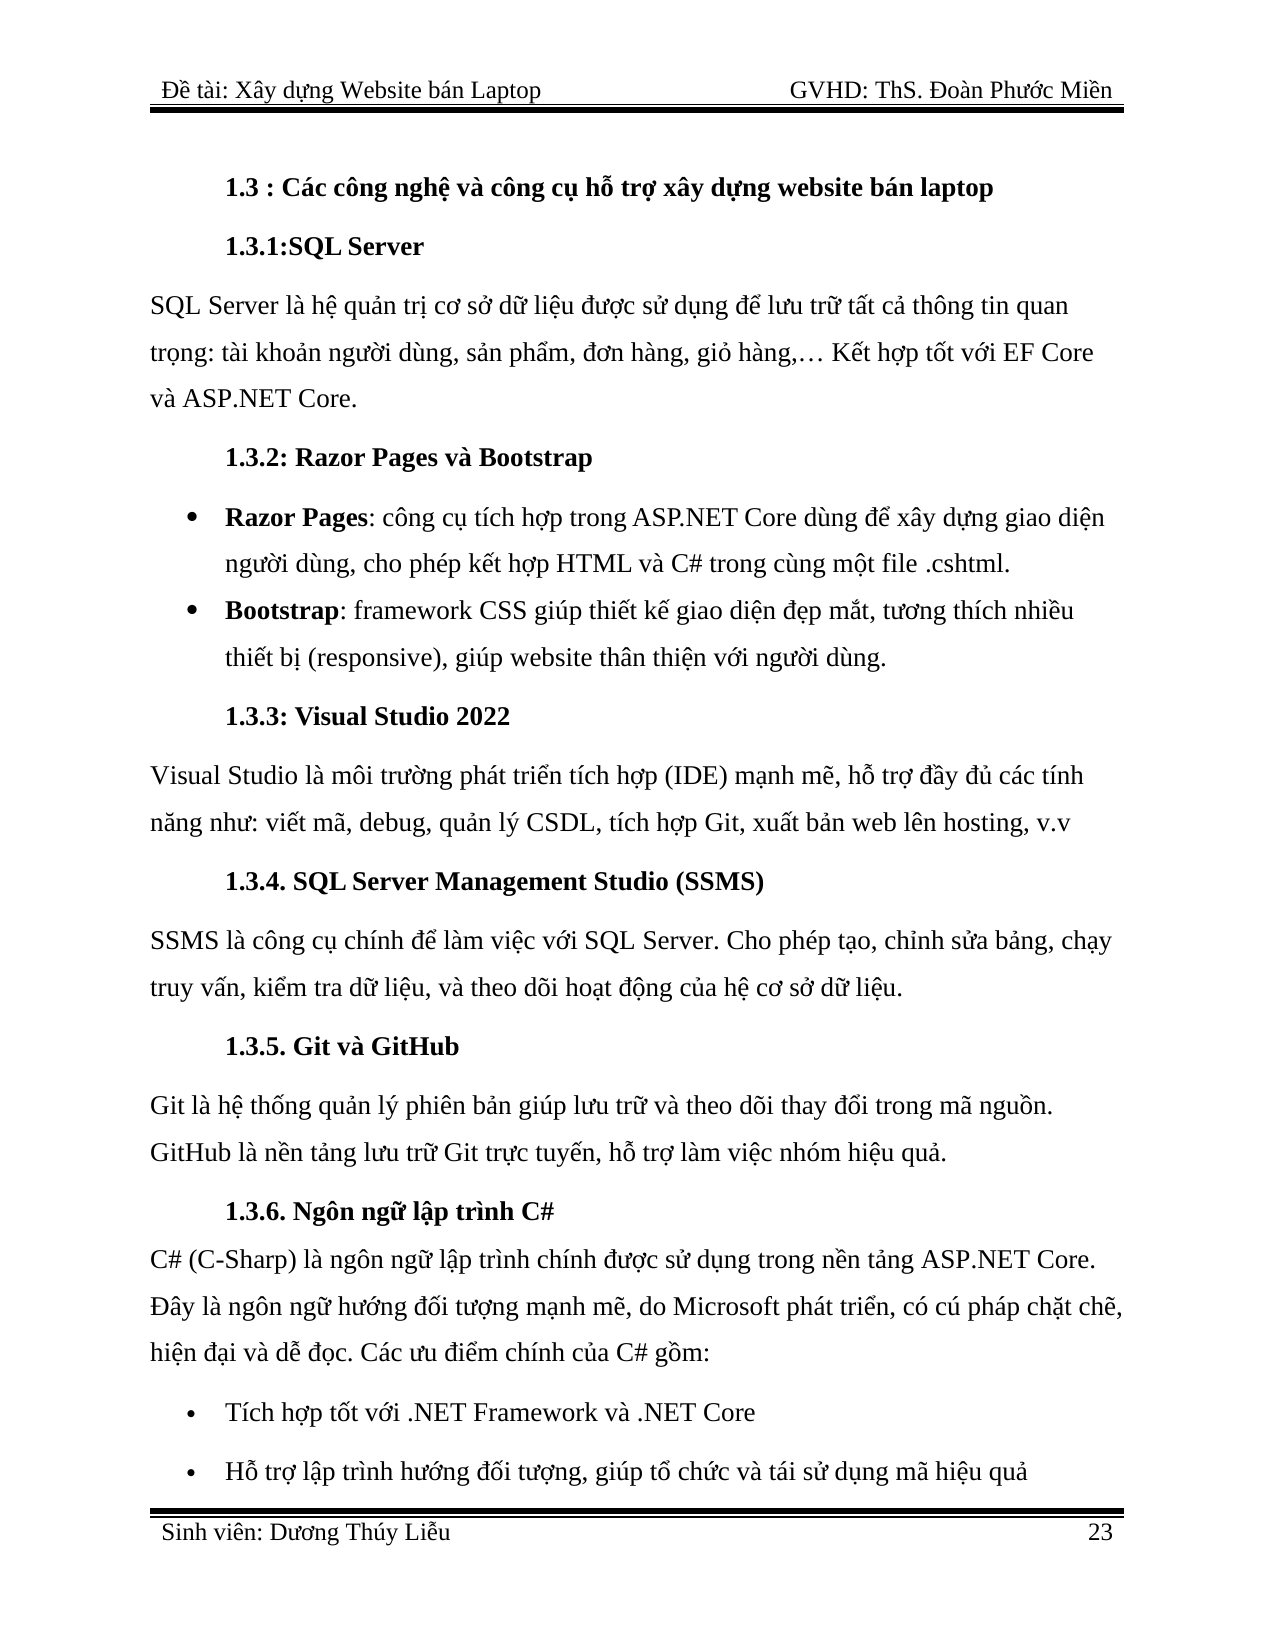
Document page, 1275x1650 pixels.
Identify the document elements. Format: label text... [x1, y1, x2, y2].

text C# (C-Sharp) là ngôn ngữ lập trình chính được sử dụng trong nền tảng ASP.NET Core. Đây là ngôn ngữ hướng đối tượng mạnh mẽ, do Microsoft phát triển, có cú pháp chặt chẽ, hiện đại và dễ đọc. Các ưu điểm chính của C# gồm: [150, 1243, 1125, 1368]
subtitle 1.3.6. Ngôn ngữ lập trình C# [150, 1195, 1125, 1226]
subtitle 1.3.3: Visual Studio 2022 [150, 700, 1125, 731]
subtitle 1.3.1:SQL Server [150, 230, 1125, 261]
subtitle 1.3.2: Razor Pages và Bootstrap [150, 441, 1125, 473]
subtitle 1.3.4. SQL Server Management Studio (SSMS) [150, 865, 1125, 896]
list Razor Pages: công cụ tích hợp trong ASP.NET Core dùng để xây dựng giao diện người dùng, cho phép kết hợp HTML và C# trong cùng một file .cshtml. [187, 501, 1125, 578]
list Bootstrap: framework CSS giúp thiết kế giao diện đẹp mắt, tương thích nhiều thiết bị (responsive), giúp website thân thiện với người dùng. [187, 594, 1125, 672]
text SQL Server là hệ quản trị cơ sở dữ liệu được sử dụng để lưu trữ tất cả thông tin quan trọng: tài khoản người dùng, sản phẩm, đơn hàng, giỏ hàng,… Kết hợp tốt với EF Core và ASP.NET Core. [150, 289, 1125, 413]
text Git là hệ thống quản lý phiên bản giúp lưu trữ và theo dõi thay đổi trong mã nguồn. GitHub là nền tảng lưu trữ Git trực tuyến, hỗ trợ làm việc nhóm hiệu quả. [150, 1089, 1125, 1167]
text Visual Studio là môi trường phát triển tích hợp (IDE) mạnh mẽ, hỗ trợ đầy đủ các tính năng như: viết mã, debug, quản lý CSDL, tích hợp Git, xuất bản web lên hosting, v.v [150, 759, 1125, 837]
subtitle 1.3 : Các công nghệ và công cụ hỗ trợ xây dựng website bán laptop [150, 171, 1125, 202]
list Tích hợp tốt với .NET Framework và .NET Core [187, 1396, 1125, 1427]
subtitle 1.3.5. Git và GitHub [150, 1030, 1125, 1061]
list Hỗ trợ lập trình hướng đối tượng, giúp tổ chức và tái sử dụng mã hiệu quả [187, 1455, 1125, 1486]
text SSMS là công cụ chính để làm việc với SQL Server. Cho phép tạo, chỉnh sửa bảng, chạy truy vấn, kiểm tra dữ liệu, và theo dõi hoạt động của hệ cơ sở dữ liệu. [150, 924, 1125, 1002]
